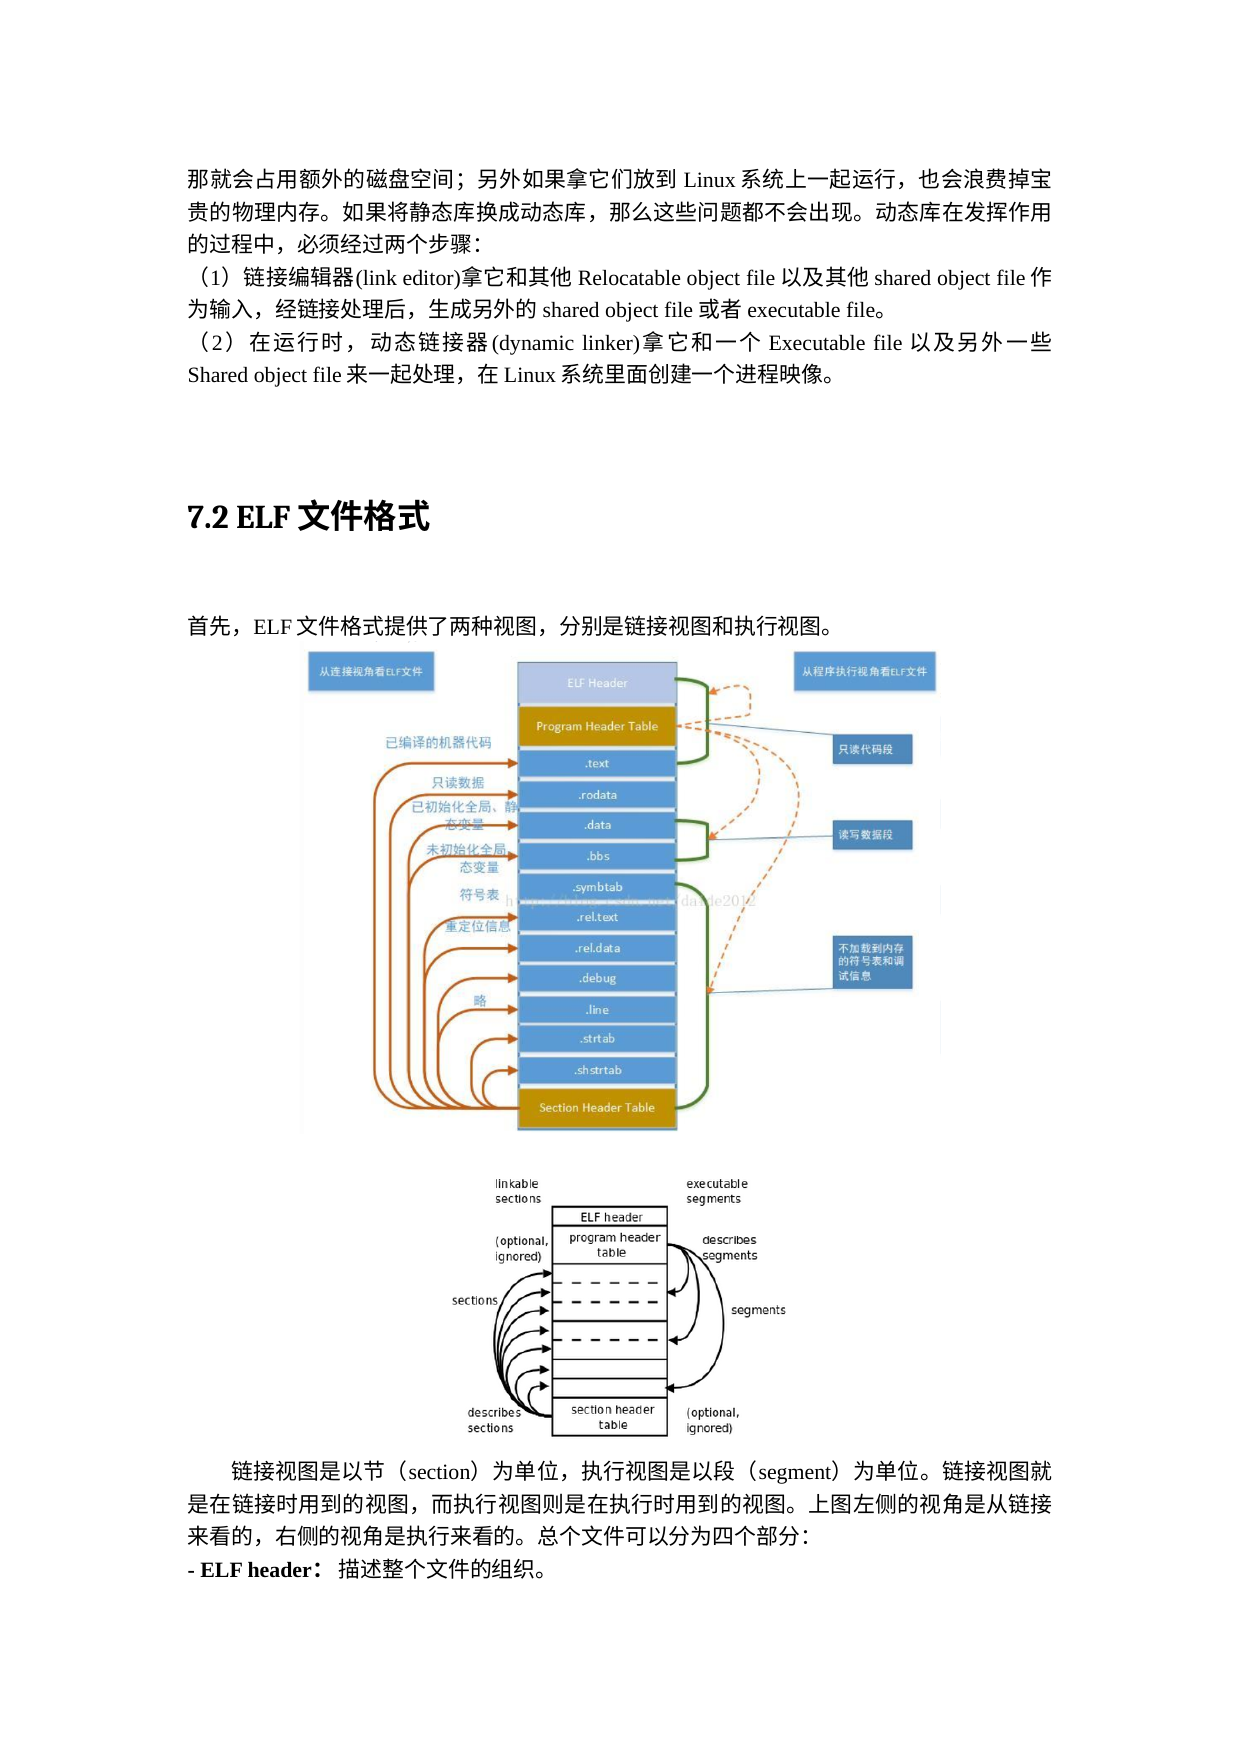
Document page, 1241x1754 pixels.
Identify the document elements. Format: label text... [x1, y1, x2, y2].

text 首先，ELF文件格式提供了两种视图，分别是链接视图和执行视图。 [187, 609, 1053, 641]
text - ELF header： 描述整个文件的组织。 [187, 1551, 1053, 1584]
subtitle 7.2 ELF文件格式 [187, 482, 1053, 547]
text （2）在运行时，动态链接器(dynamic linker)拿它和一个Executable file以及另外一些 Shared object file来一起处理，在Linux系统里面创建一个进程映像。 [187, 324, 1053, 389]
text 链接视图是以节（section）为单位，执行视图是以段（segment）为单位。链接视图就是在链接时用到的视图，而执行视图则是在执行时用到的视图。上图左侧的视角是从链接来看的，右侧的视角是执行来看的。总个文件可以分为四个部分： [187, 1454, 1053, 1551]
picture [435, 1161, 805, 1448]
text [187, 162, 1053, 259]
picture [299, 641, 941, 1134]
text （1）链接编辑器(link editor)拿它和其他Relocatable object file以及其他shared object file作为输入，经链接处理后，生成另外的 shared object file 或者 executable file。 [187, 259, 1053, 324]
